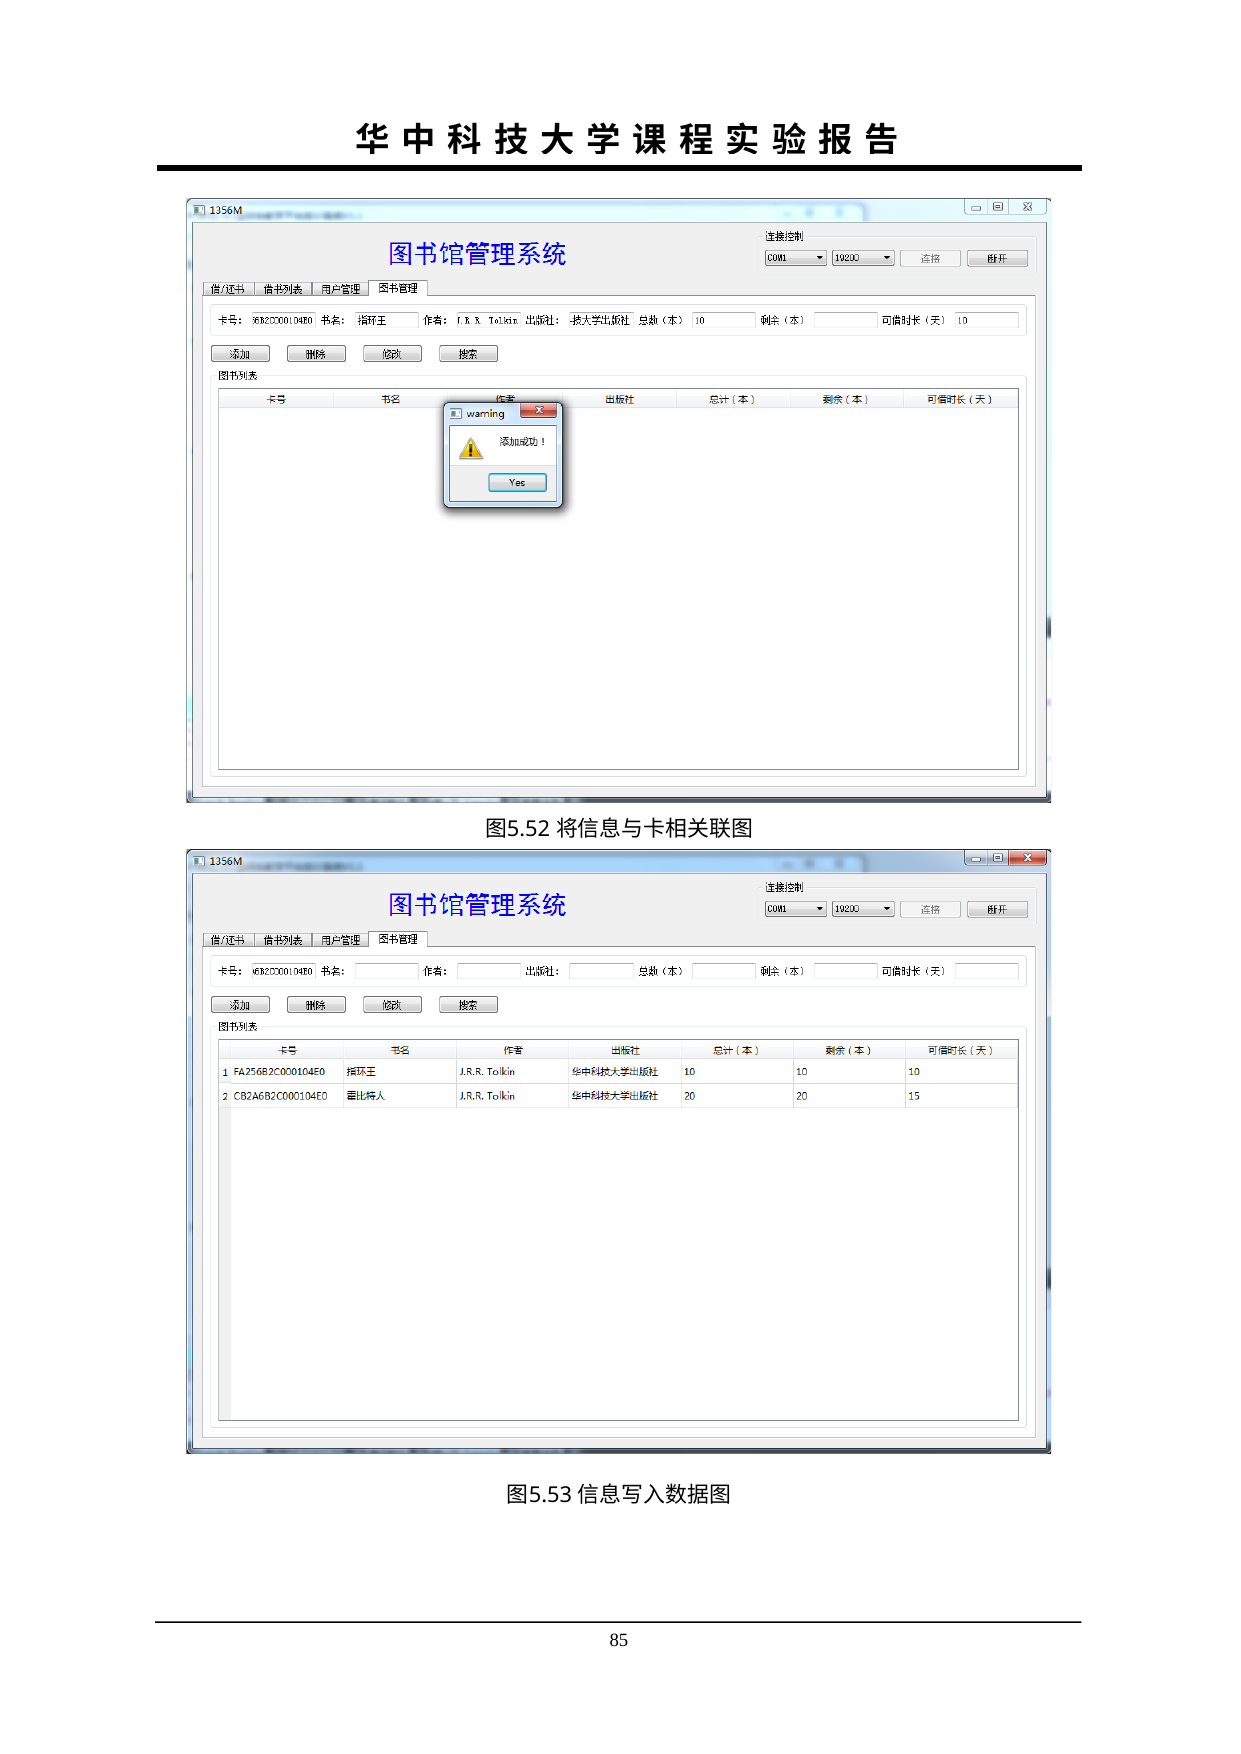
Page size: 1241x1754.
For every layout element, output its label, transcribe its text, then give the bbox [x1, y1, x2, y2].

picture [186, 849, 1052, 1454]
picture [186, 198, 1052, 803]
